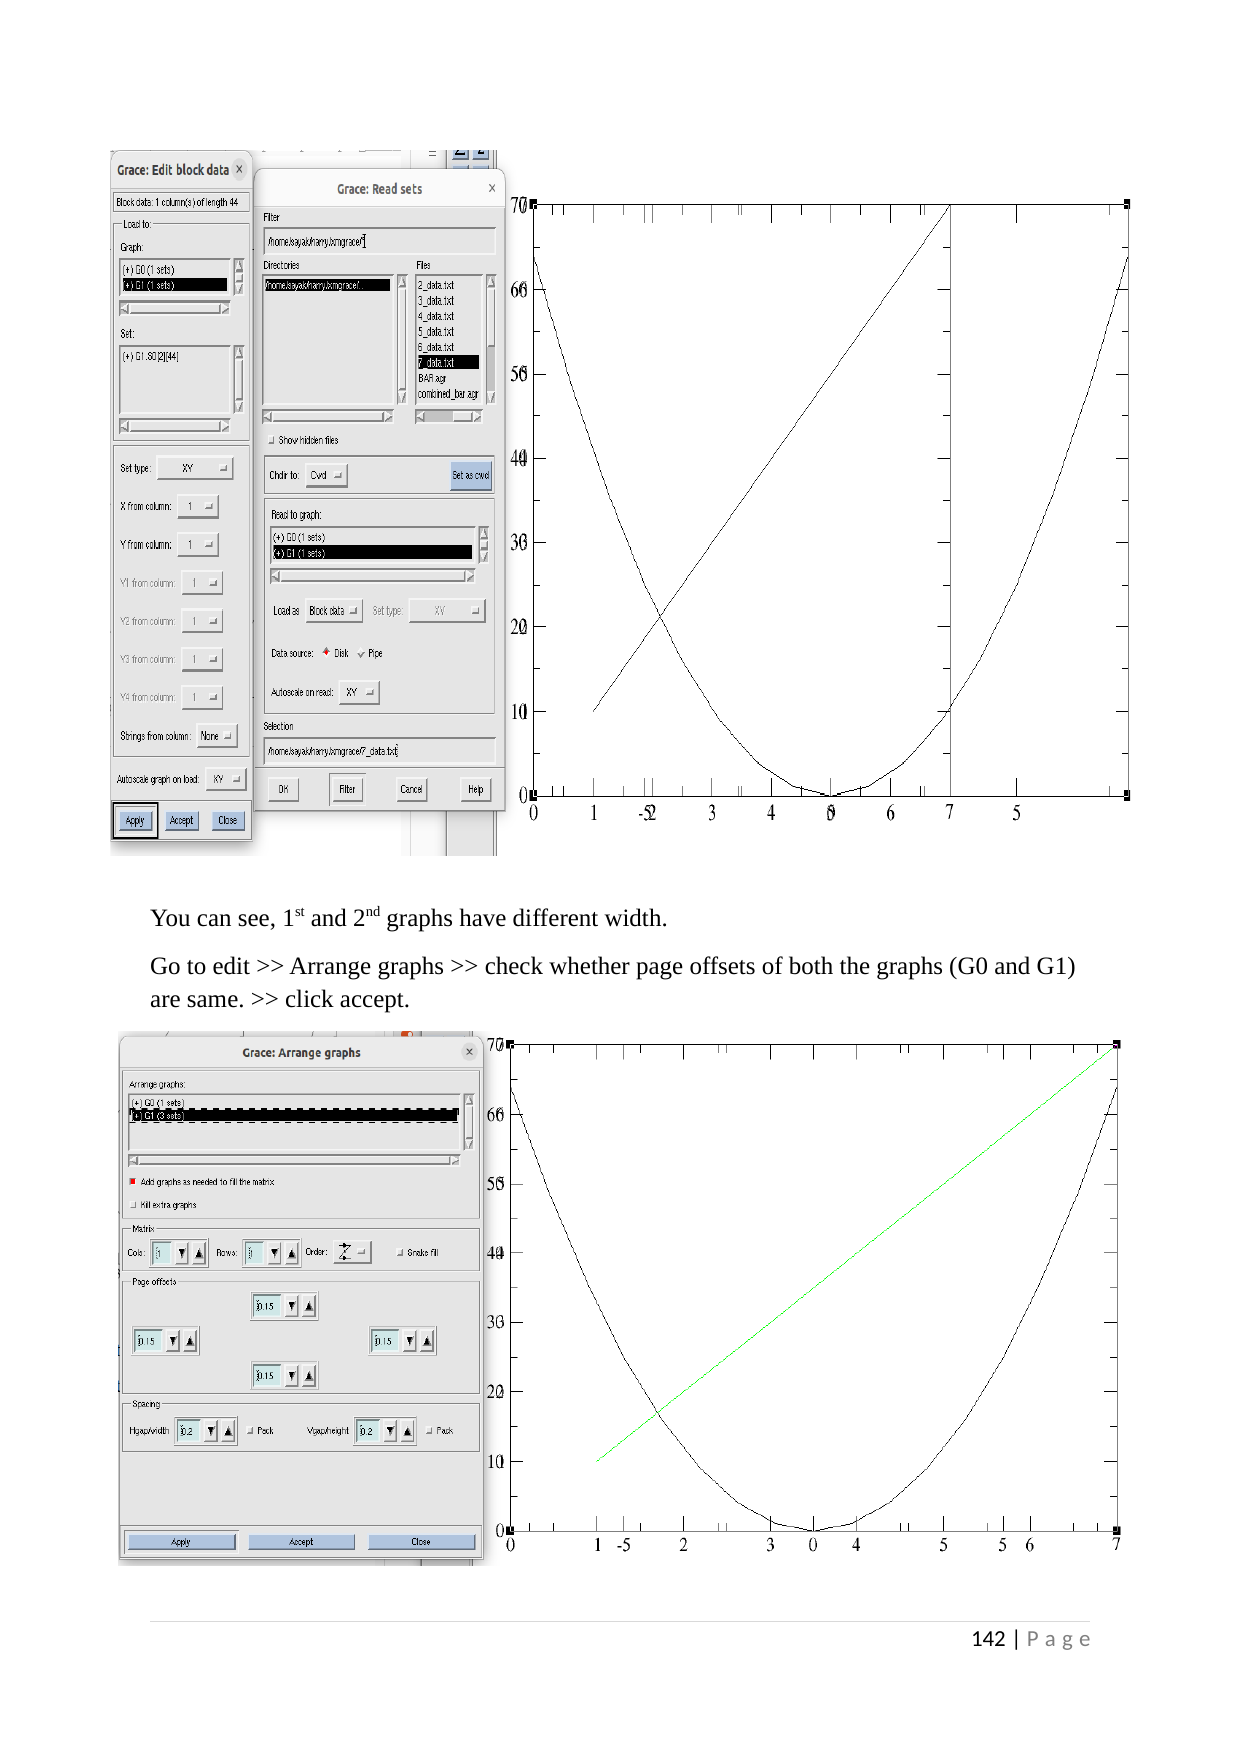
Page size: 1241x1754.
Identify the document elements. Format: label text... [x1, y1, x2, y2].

text You can see, 1st and 2nd graphs have different width. [150, 903, 1090, 932]
text Go to edit >> Arrange graphs >> check whether page offsets of both the graphs (G0 and G1) are same. >> click accept. [150, 951, 1090, 1013]
picture [110, 150, 1130, 856]
picture [118, 1031, 1123, 1566]
